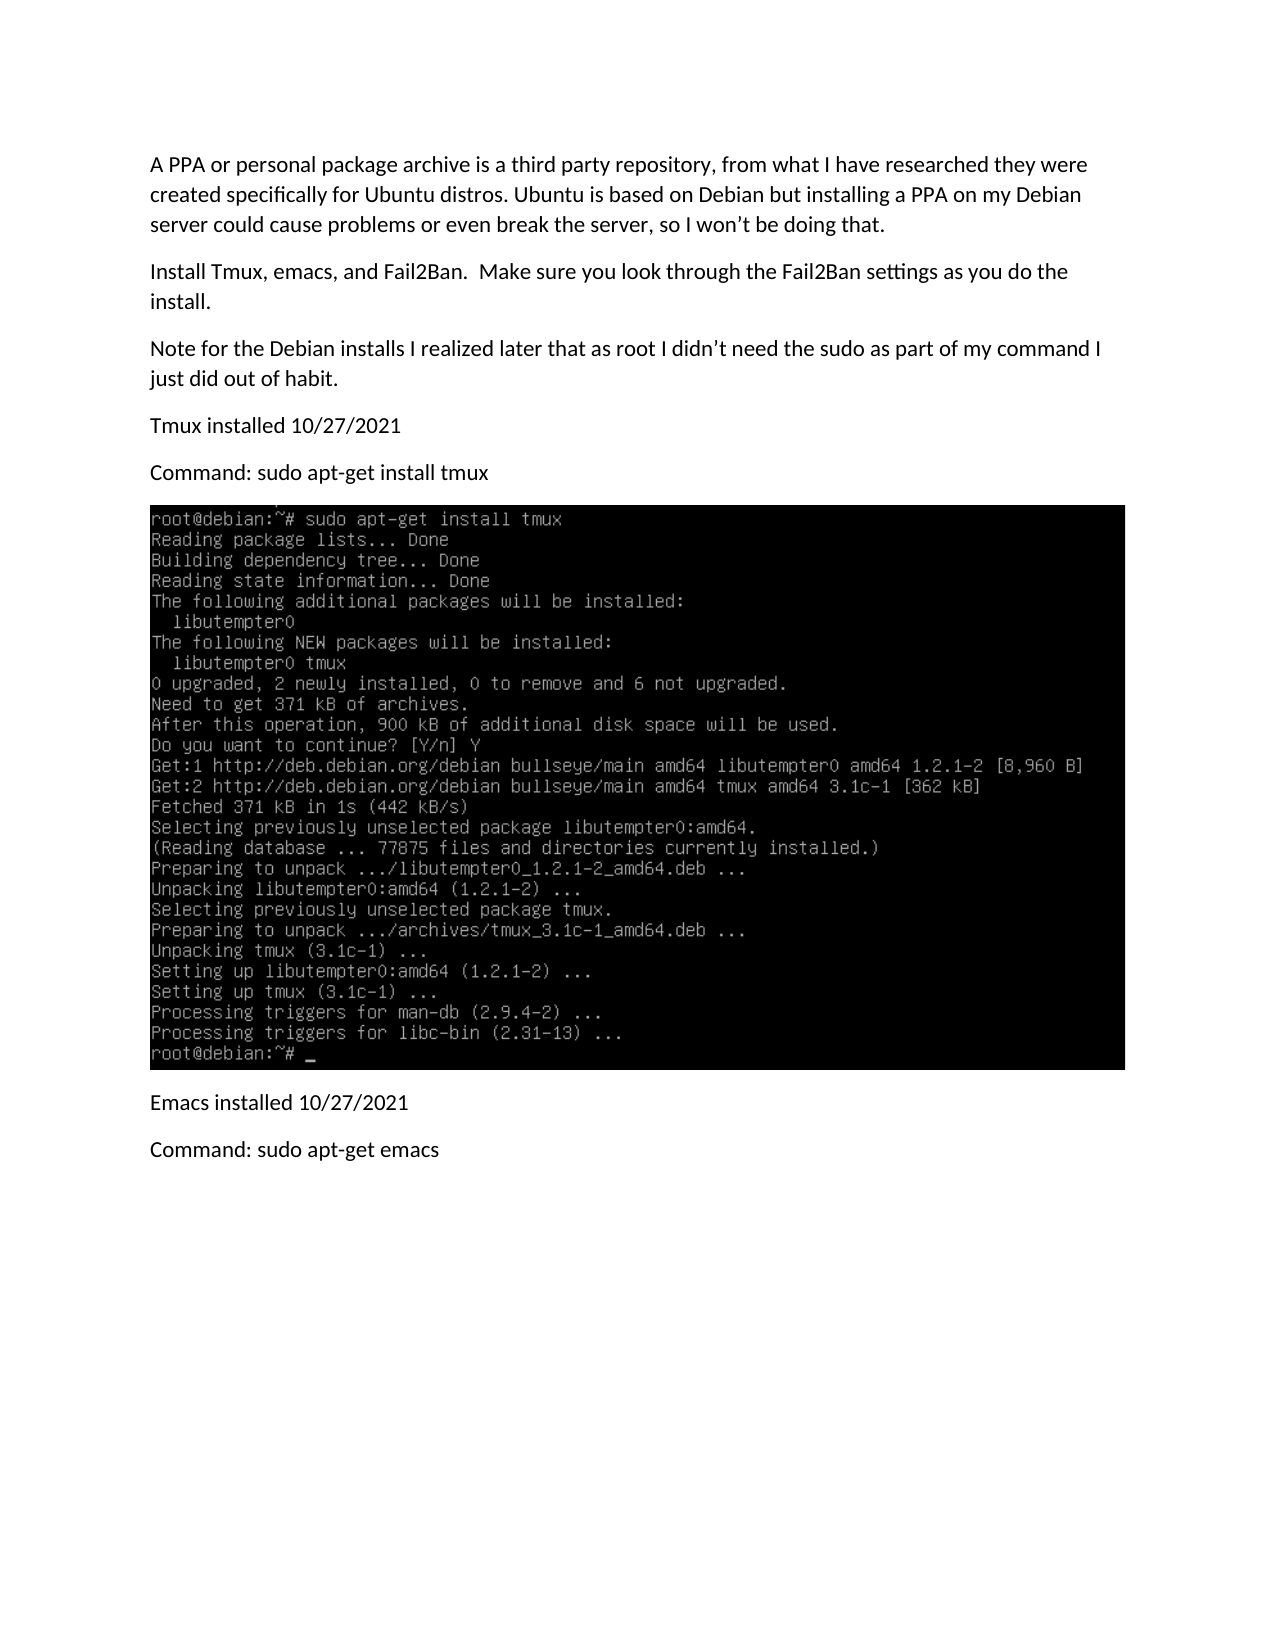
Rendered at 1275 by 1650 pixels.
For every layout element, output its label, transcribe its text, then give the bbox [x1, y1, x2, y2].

text Command: sudo apt-get install tmux [150, 458, 1125, 486]
picture [150, 505, 1125, 1070]
text Tmux installed 10/27/2021 [150, 411, 1125, 439]
text Command: sudo apt-get emacs [150, 1135, 1125, 1163]
text Install Tmux, emacs, and Fail2Ban. Make sure you look through the Fail2Ban settings as you do the install. [150, 257, 1125, 316]
text Note for the Debian installs I realized later that as root I didn’t need the sudo as part of my command I just did out of habit. [150, 334, 1125, 393]
text Emacs installed 10/27/2021 [150, 1088, 1125, 1117]
text A PPA or personal package archive is a third party repository, from what I have researched they were created specifically for Ubuntu distros. Ubuntu is based on Debian but installing a PPA on my Debian server could cause problems or even break the server, so I won’t be doing that. [150, 150, 1125, 238]
